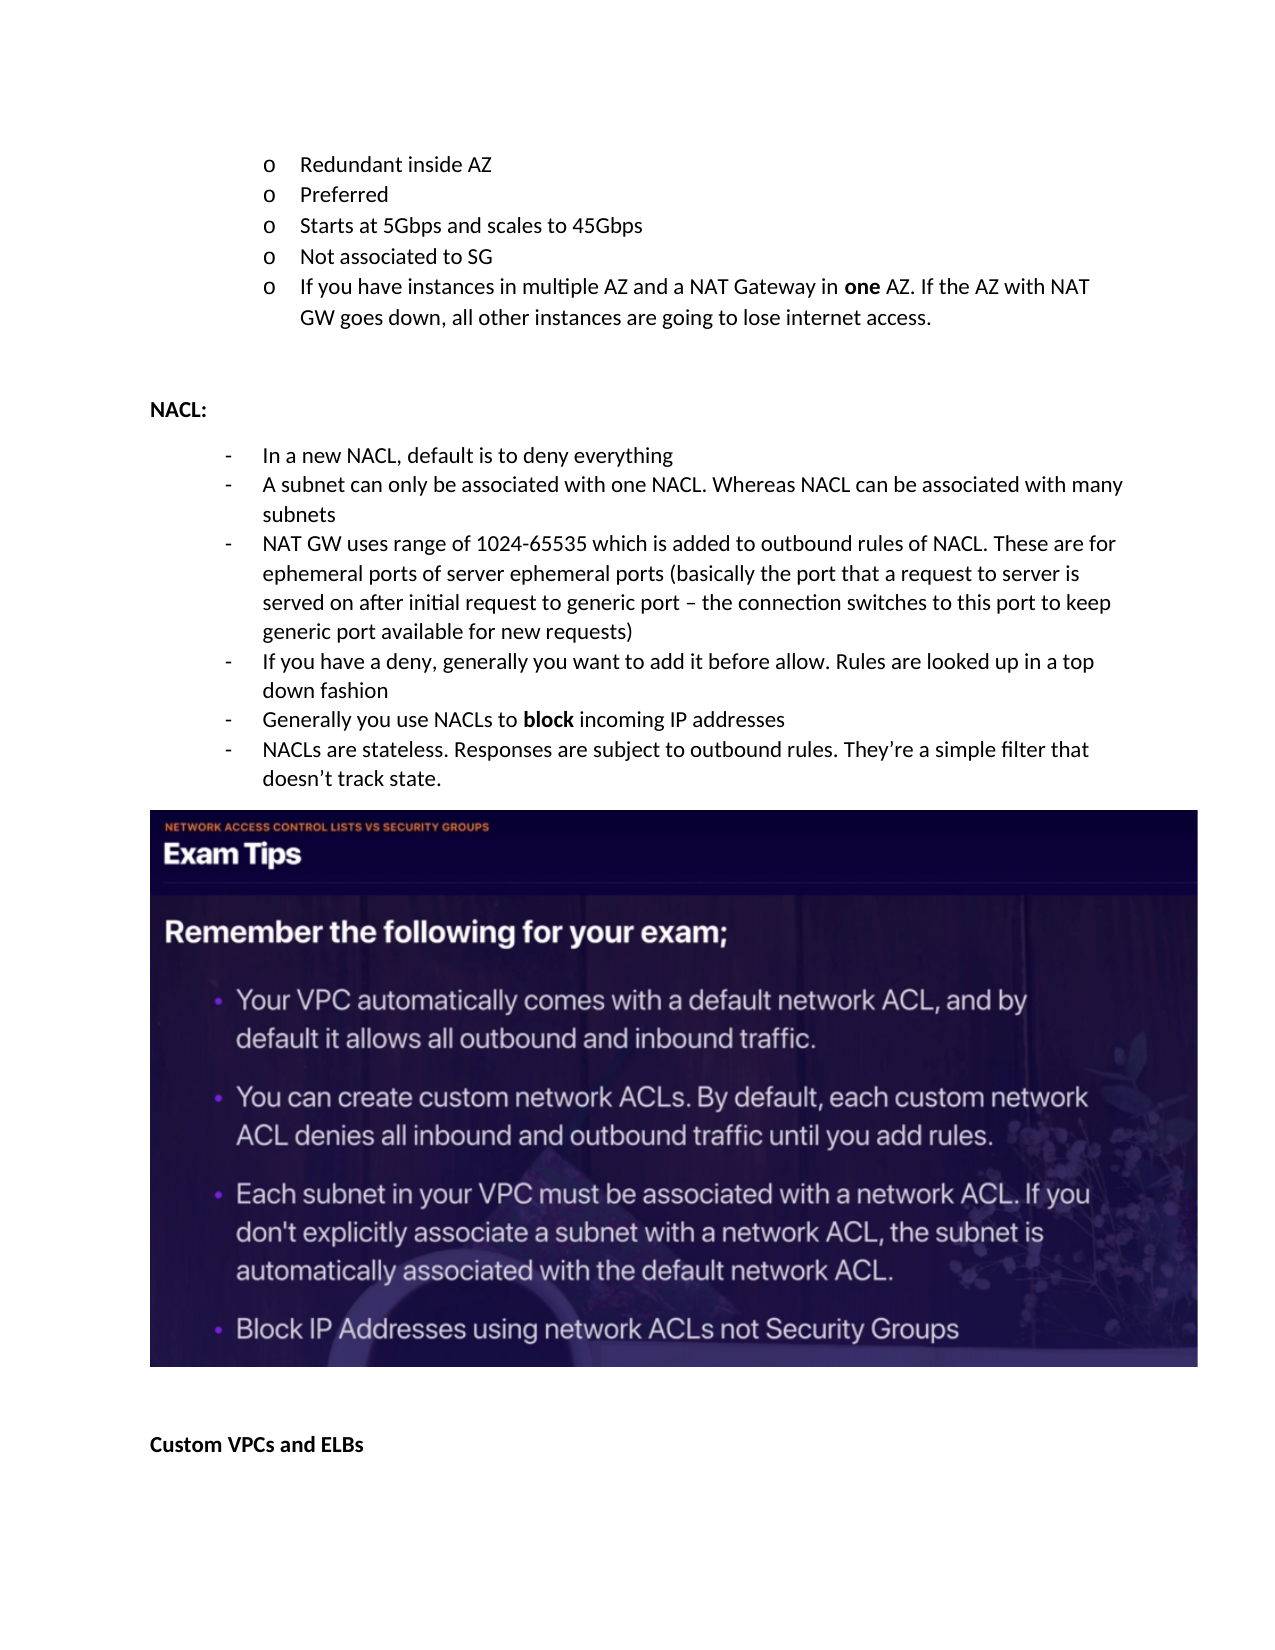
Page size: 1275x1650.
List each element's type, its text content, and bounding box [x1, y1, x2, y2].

list If you have instances in multiple AZ and a NAT Gateway in one AZ. If the AZ with NAT GW goes down, all other instances are going to lose internet access. [262, 272, 1125, 331]
list A subnet can only be associated with one NACL. Whereas NACL can be associated with many subnets [225, 471, 1125, 528]
text Custom VPCs and ELBs [150, 1431, 1125, 1459]
text NACL: [150, 395, 1125, 423]
list Preferred [262, 181, 1125, 210]
picture [150, 810, 1198, 1367]
list Starts at 5Gbps and scales to 45Gbps [262, 211, 1125, 240]
list In a new NACL, default is to deny everything [225, 441, 1125, 469]
list NAT GW uses range of 1024-65535 which is added to outbound rules of NACL. These are for ephemeral ports of server ephemeral ports (basically the port that a request to server is served on after initial request to generic port – the connection switches to this port to keep generic port available for new requests) [225, 529, 1125, 645]
list NACLs are stateless. Responses are subject to outbound rules. They’re a simple filter that doesn’t track state. [225, 735, 1125, 792]
list Redundant inside AZ [262, 150, 1125, 179]
list Not associated to SG [262, 242, 1125, 271]
list Generally you use NACLs to block incoming IP addresses [225, 706, 1125, 733]
list If you have a deny, generally you want to add it before allow. Rules are looked up in a top down fashion [225, 647, 1125, 704]
